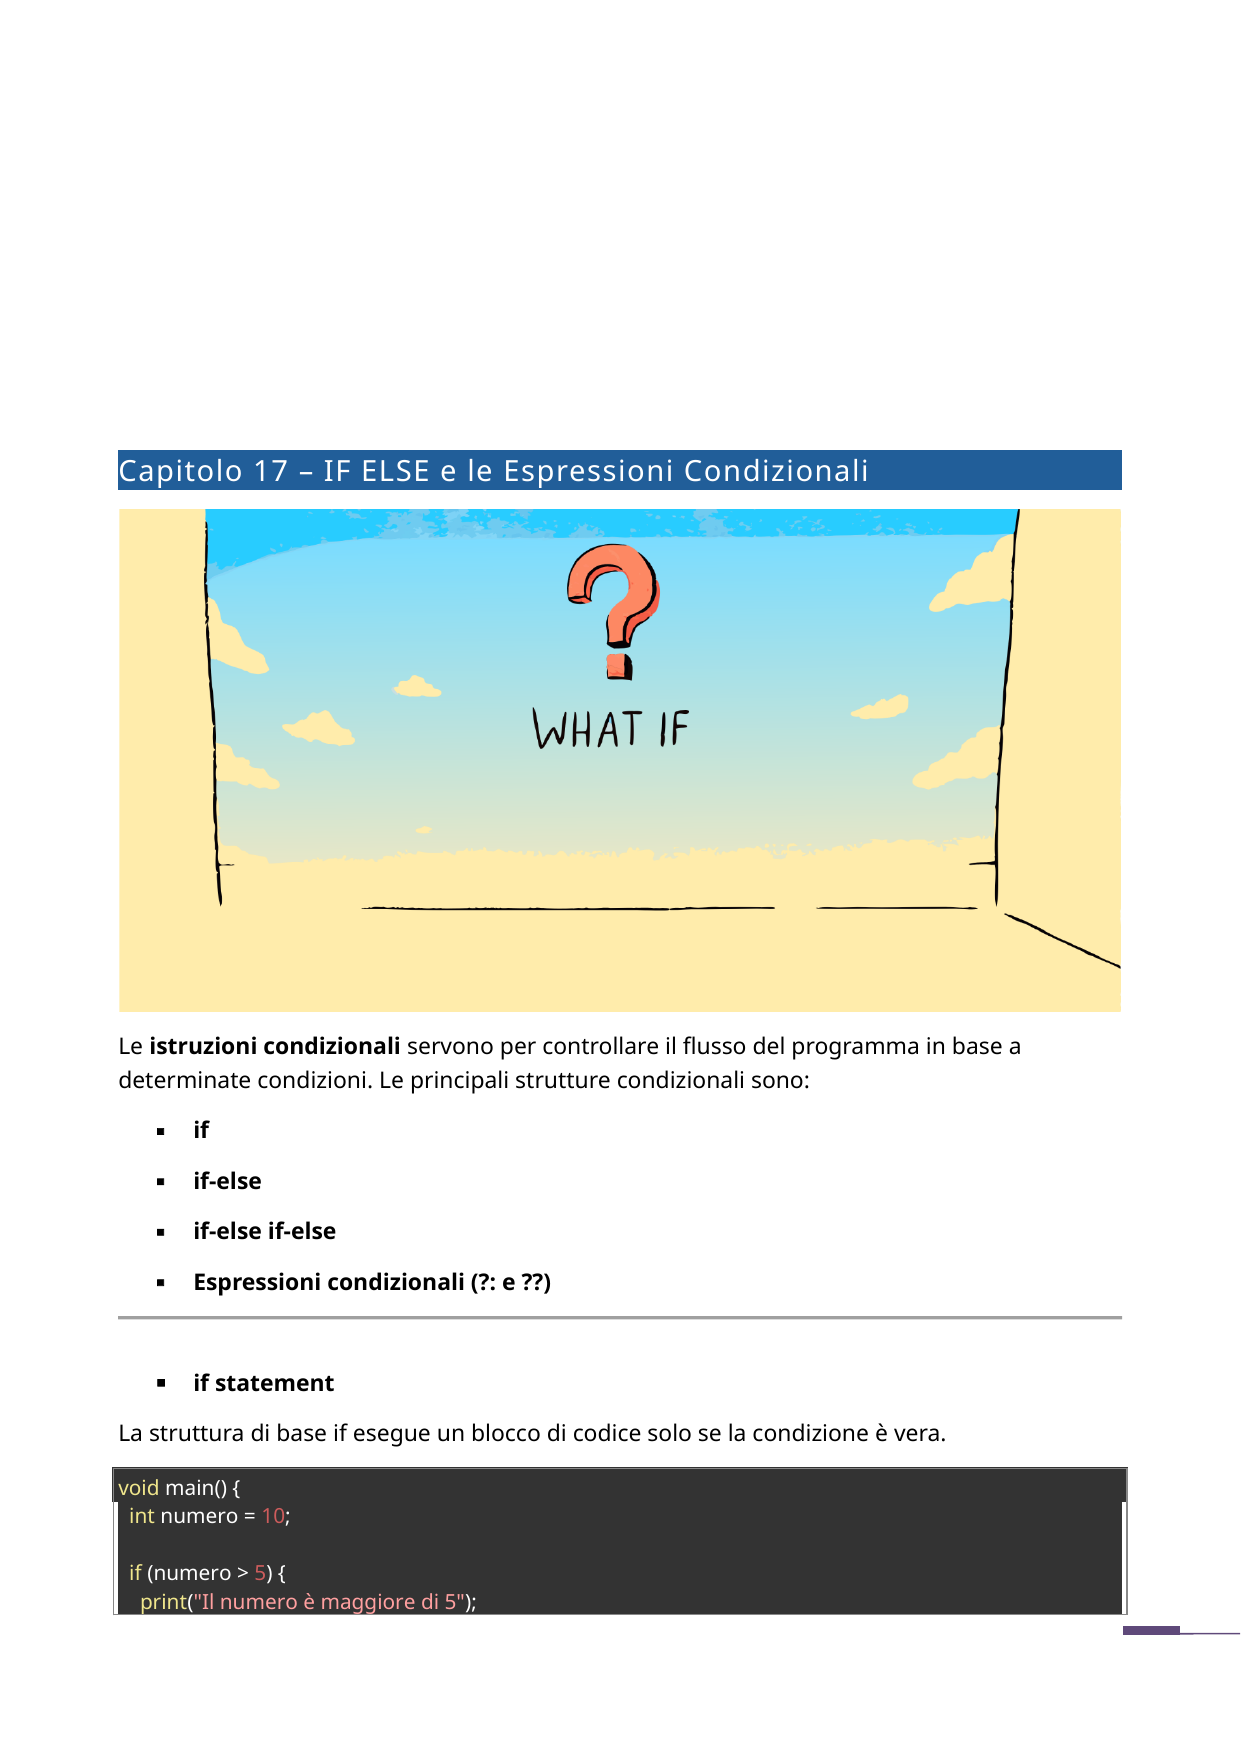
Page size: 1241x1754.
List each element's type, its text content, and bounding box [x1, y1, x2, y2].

text int numero = 10; [118, 1502, 1122, 1530]
list if [156, 1114, 1122, 1146]
text Le istruzioni condizionali servono per controllare il flusso del programma in base a determinate condizioni. Le principali strutture condizionali sono: [118, 1030, 1122, 1095]
list if statement [156, 1367, 1122, 1398]
picture [119, 509, 1121, 1012]
text print("Il numero è maggiore di 5"); [118, 1587, 1122, 1614]
list if-else if-else [156, 1215, 1122, 1247]
list Espressioni condizionali (?: e ??) [156, 1266, 1122, 1297]
list if-else [156, 1165, 1122, 1196]
subtitle Capitolo 17 – IF ELSE e le Espressioni Condizionali [118, 450, 1122, 490]
text void main() { [114, 1469, 1126, 1502]
text La struttura di base if esegue un blocco di codice solo se la condizione è vera. [118, 1417, 1122, 1448]
text if (numero > 5) { [118, 1558, 1122, 1587]
